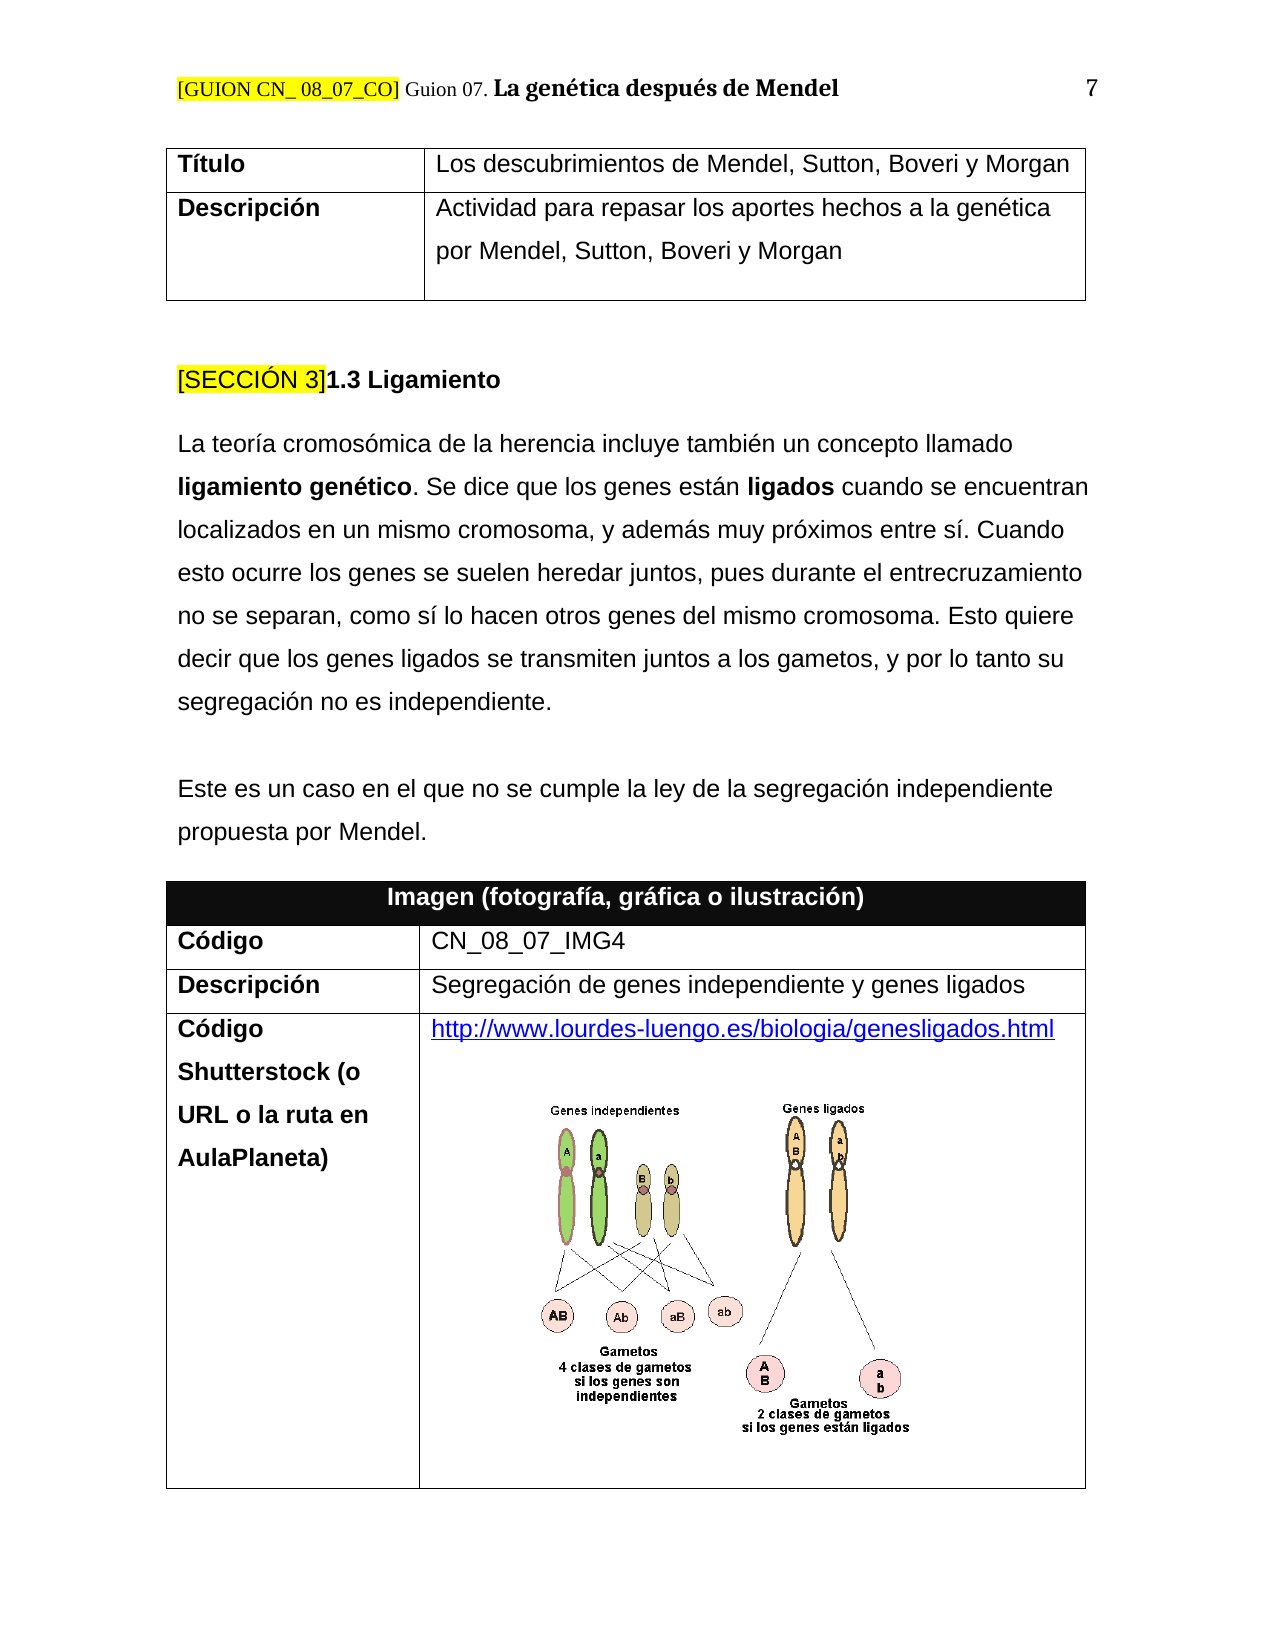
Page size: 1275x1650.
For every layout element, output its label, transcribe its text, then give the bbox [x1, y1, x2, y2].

text La teoría cromosómica de la herencia incluye también un concepto llamado ligamiento genético. Se dice que los genes están ligados cuando se encuentran localizados en un mismo cromosoma, y además muy próximos entre sí. Cuando esto ocurre los genes se suelen heredar juntos, pues durante el entrecruzamiento no se separan, como sí lo hacen otros genes del mismo cromosoma. Esto quiere decir que los genes ligados se transmiten juntos a los gametos, y por lo tanto su segregación no es independiente. [177, 429, 1098, 716]
table_cell CN_08_07_IMG4 [420, 926, 1085, 969]
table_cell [167, 1014, 419, 1488]
table_cell Descripción [167, 970, 419, 1013]
table_cell Segregación de genes independiente y genes ligados [420, 970, 1085, 1013]
table_header Imagen (fotografía, gráfica o ilustración) [167, 882, 1085, 925]
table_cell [420, 1014, 1085, 1488]
table_cell Actividad para repasar los aportes hechos a la genética por Mendel, Sutton, Boveri y Morgan [425, 193, 1085, 300]
table_cell Título [167, 149, 424, 192]
text [SECCIÓN 3]1.3 Ligamiento [326, 365, 1098, 393]
table_cell Descripción [167, 193, 424, 300]
table_cell Código [167, 926, 419, 969]
table_cell Los descubrimientos de Mendel, Sutton, Boveri y Morgan [425, 149, 1085, 192]
text Este es un caso en el que no se cumple la ley de la segregación independiente propuesta por Mendel. [177, 774, 1098, 846]
picture [508, 1076, 964, 1453]
